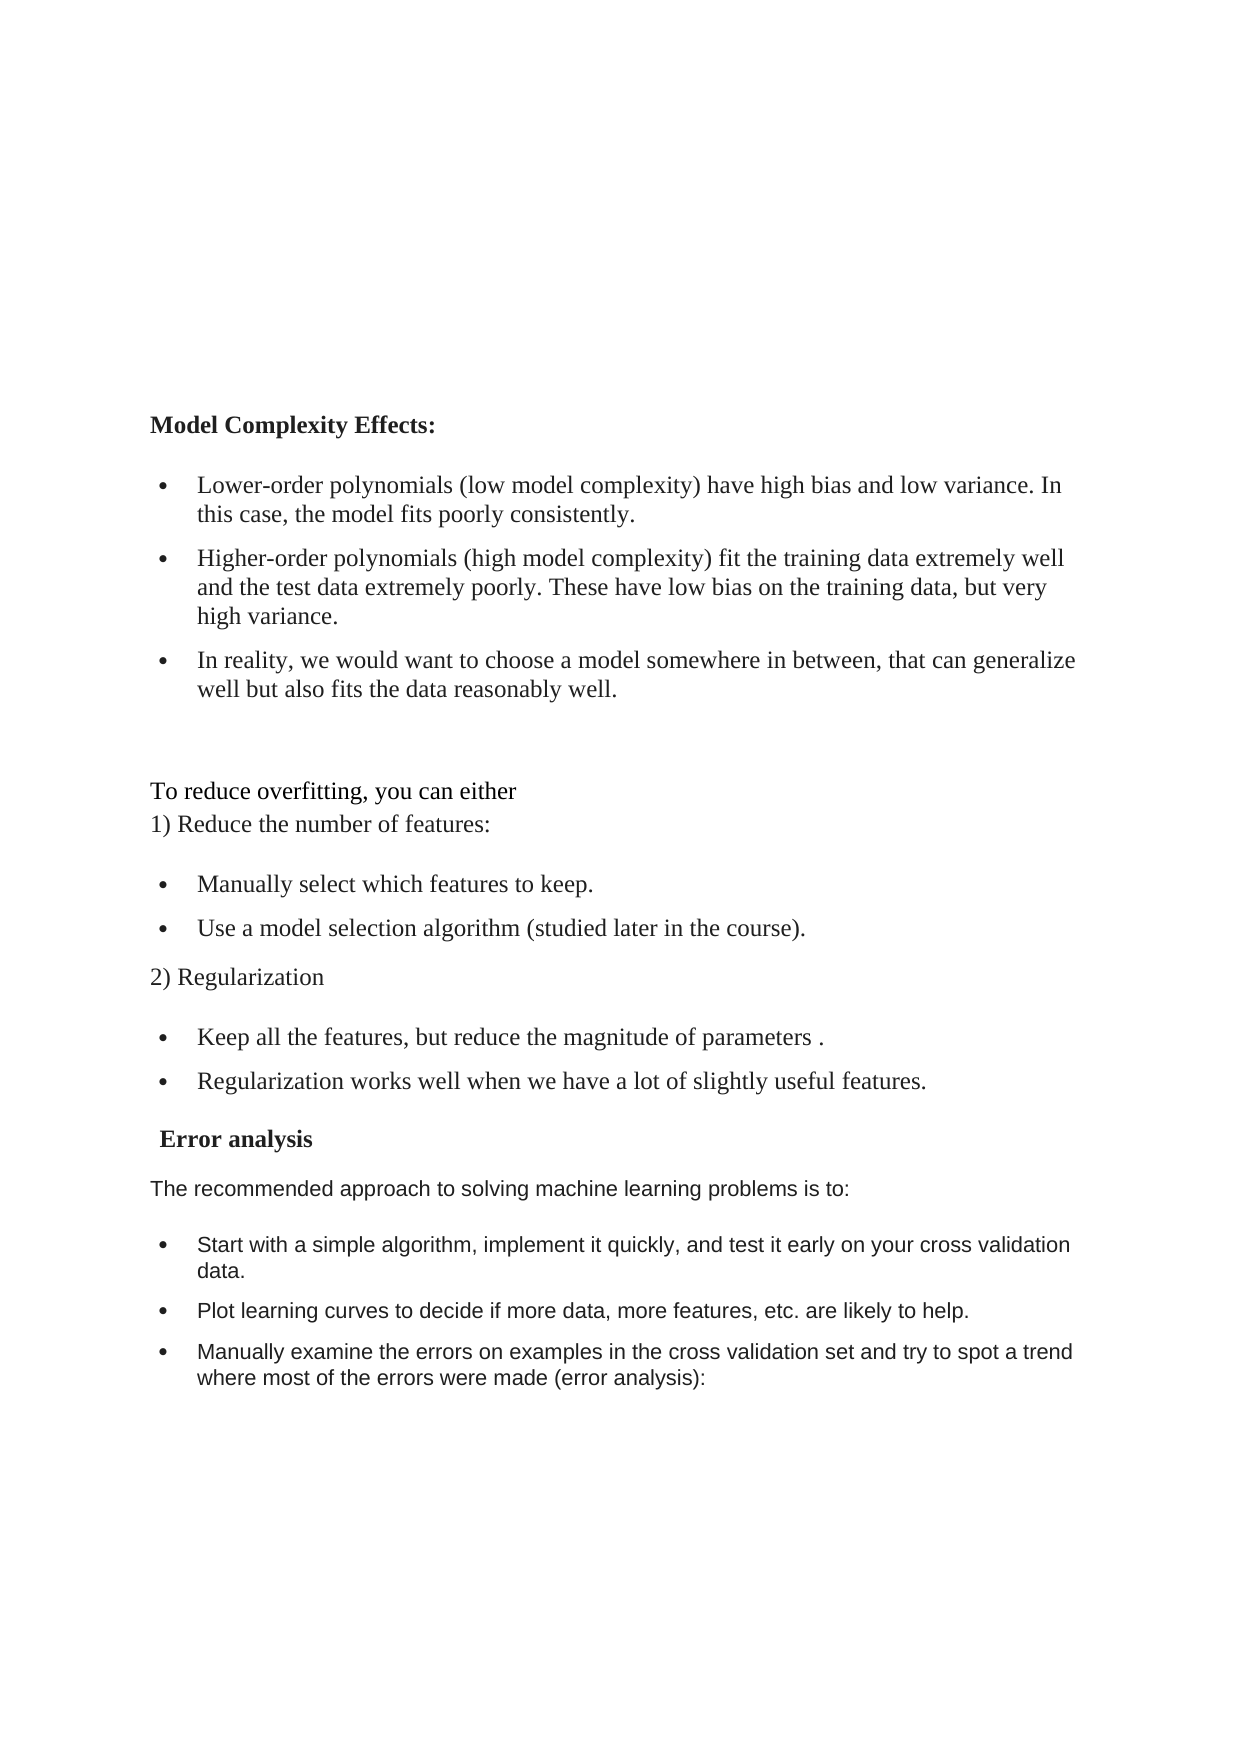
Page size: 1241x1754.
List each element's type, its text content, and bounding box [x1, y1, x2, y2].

list Manually select which features to keep. [159, 869, 1090, 897]
list Start with a simple algorithm, implement it quickly, and test it early on your cross validation data. [159, 1232, 1090, 1283]
text The recommended approach to solving machine learning problems is to: [150, 1168, 1090, 1201]
text 1) Reduce the number of features: [150, 805, 1090, 837]
text Error analysis [159, 1124, 1090, 1153]
list Regularization works well when we have a lot of slightly useful features. [159, 1066, 1090, 1095]
text 2) Regularization [150, 957, 1090, 990]
list In reality, we would want to choose a model somewhere in between, that can generalize well but also fits the data reasonably well. [159, 645, 1090, 703]
list Plot learning curves to decide if more data, more features, etc. are likely to help. [159, 1298, 1090, 1323]
list Keep all the features, but reduce the magnitude of parameters ​. [159, 1022, 1090, 1050]
text Model Complexity Effects: [150, 406, 1090, 439]
text To reduce overfitting, you can either [150, 776, 1090, 805]
list Manually examine the errors on examples in the cross validation set and try to spot a trend where most of the errors were made (error analysis): [159, 1339, 1090, 1389]
list Lower-order polynomials (low model complexity) have high bias and low variance. In this case, the model fits poorly consistently. [159, 470, 1090, 528]
list Higher-order polynomials (high model complexity) fit the training data extremely well and the test data extremely poorly. These have low bias on the training data, but very high variance. [159, 543, 1090, 630]
list Use a model selection algorithm (studied later in the course). [159, 913, 1090, 942]
